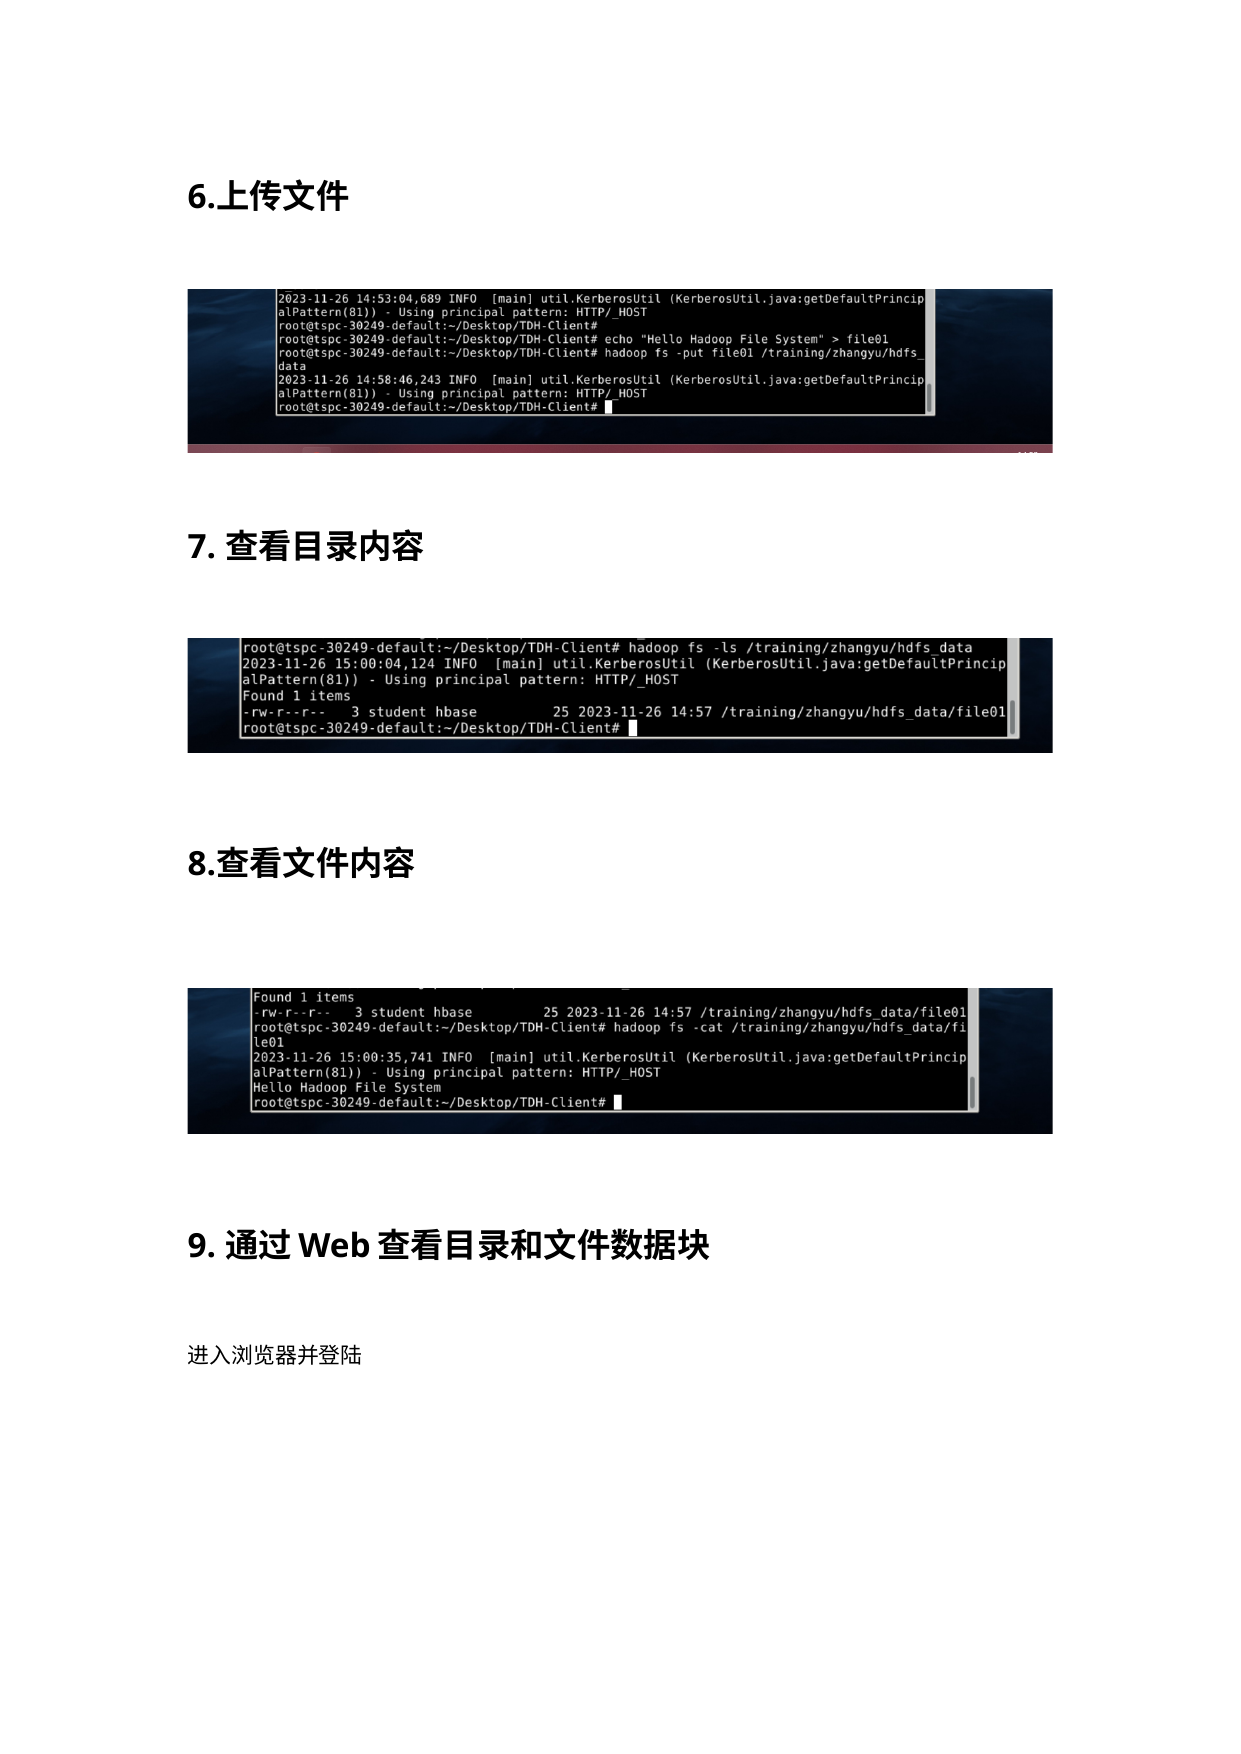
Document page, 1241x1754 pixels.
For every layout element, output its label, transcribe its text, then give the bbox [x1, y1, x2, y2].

subtitle 6.上传文件 [187, 162, 1053, 227]
subtitle 7. 查看目录内容 [187, 511, 1053, 576]
picture [187, 988, 1053, 1134]
picture [187, 638, 1053, 753]
subtitle 8.查看文件内容 [187, 828, 1053, 893]
text 进入浏览器并登陆 [187, 1338, 1053, 1370]
picture [187, 289, 1053, 453]
subtitle 9. 通过Web查看目录和文件数据块 [187, 1210, 1053, 1275]
